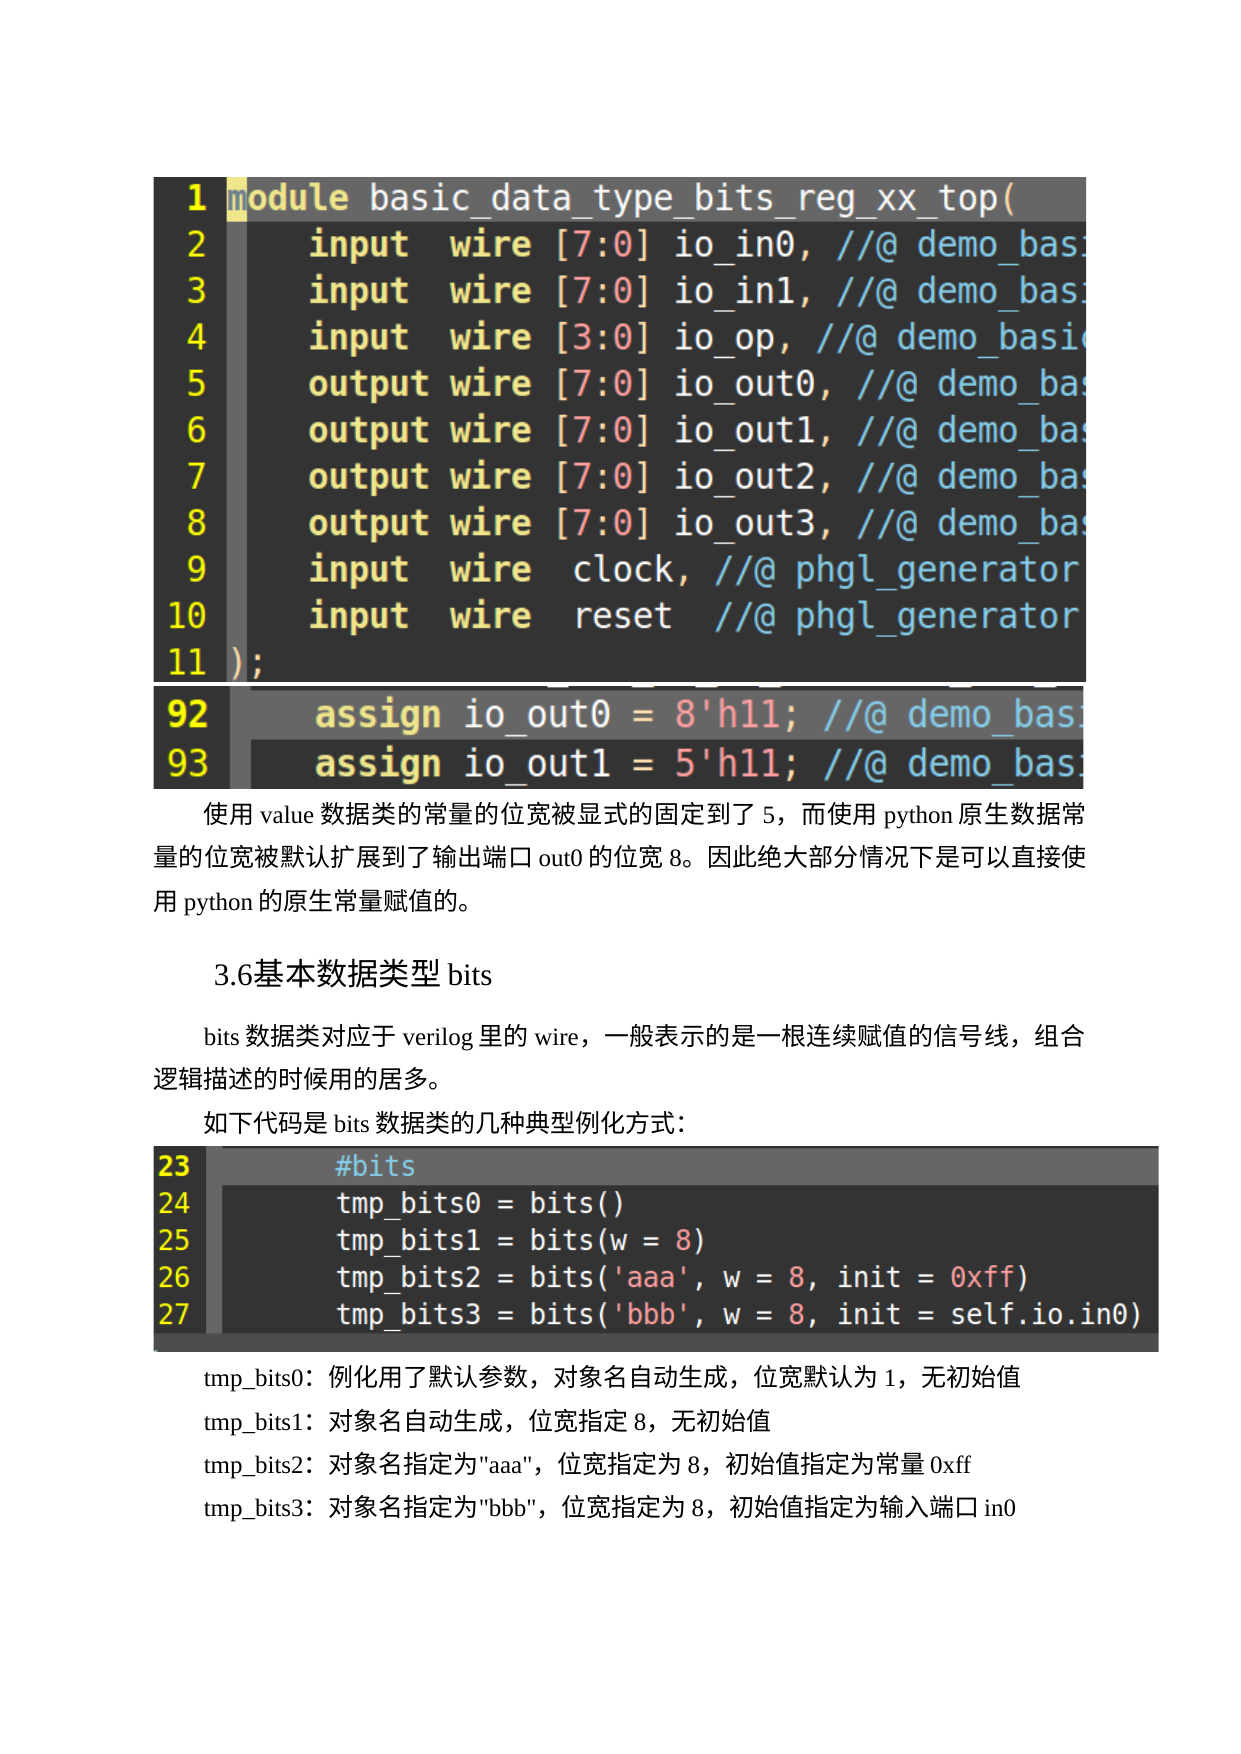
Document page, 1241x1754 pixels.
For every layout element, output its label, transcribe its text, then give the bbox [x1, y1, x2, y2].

picture [153, 177, 1087, 682]
picture [153, 686, 1084, 789]
text tmp_bits3：对象名指定为"bbb"，位宽指定为8，初始值指定为输入端口in0 [153, 1488, 1087, 1524]
text tmp_bits2：对象名指定为"aaa"，位宽指定为8，初始值指定为常量0xff [153, 1444, 1087, 1481]
text tmp_bits1：对象名自动生成，位宽指定8，无初始值 [153, 1401, 1087, 1437]
text bits数据类对应于verilog里的wire，一般表示的是一根连续赋值的信号线，组合逻辑描述的时候用的居多。 [153, 1016, 1087, 1096]
text 使用value数据类的常量的位宽被显式的固定到了5，而使用python原生数据常量的位宽被默认扩展到了输出端口out0的位宽8。因此绝大部分情况下是可以直接使用python的原生常量赋值的。 [153, 794, 1087, 917]
text tmp_bits0：例化用了默认参数，对象名自动生成，位宽默认为1，无初始值 [153, 1358, 1087, 1394]
subtitle 基本数据类型bits [213, 949, 1087, 995]
text 如下代码是bits数据类的几种典型例化方式： [153, 1103, 1087, 1139]
picture [153, 1146, 1159, 1352]
